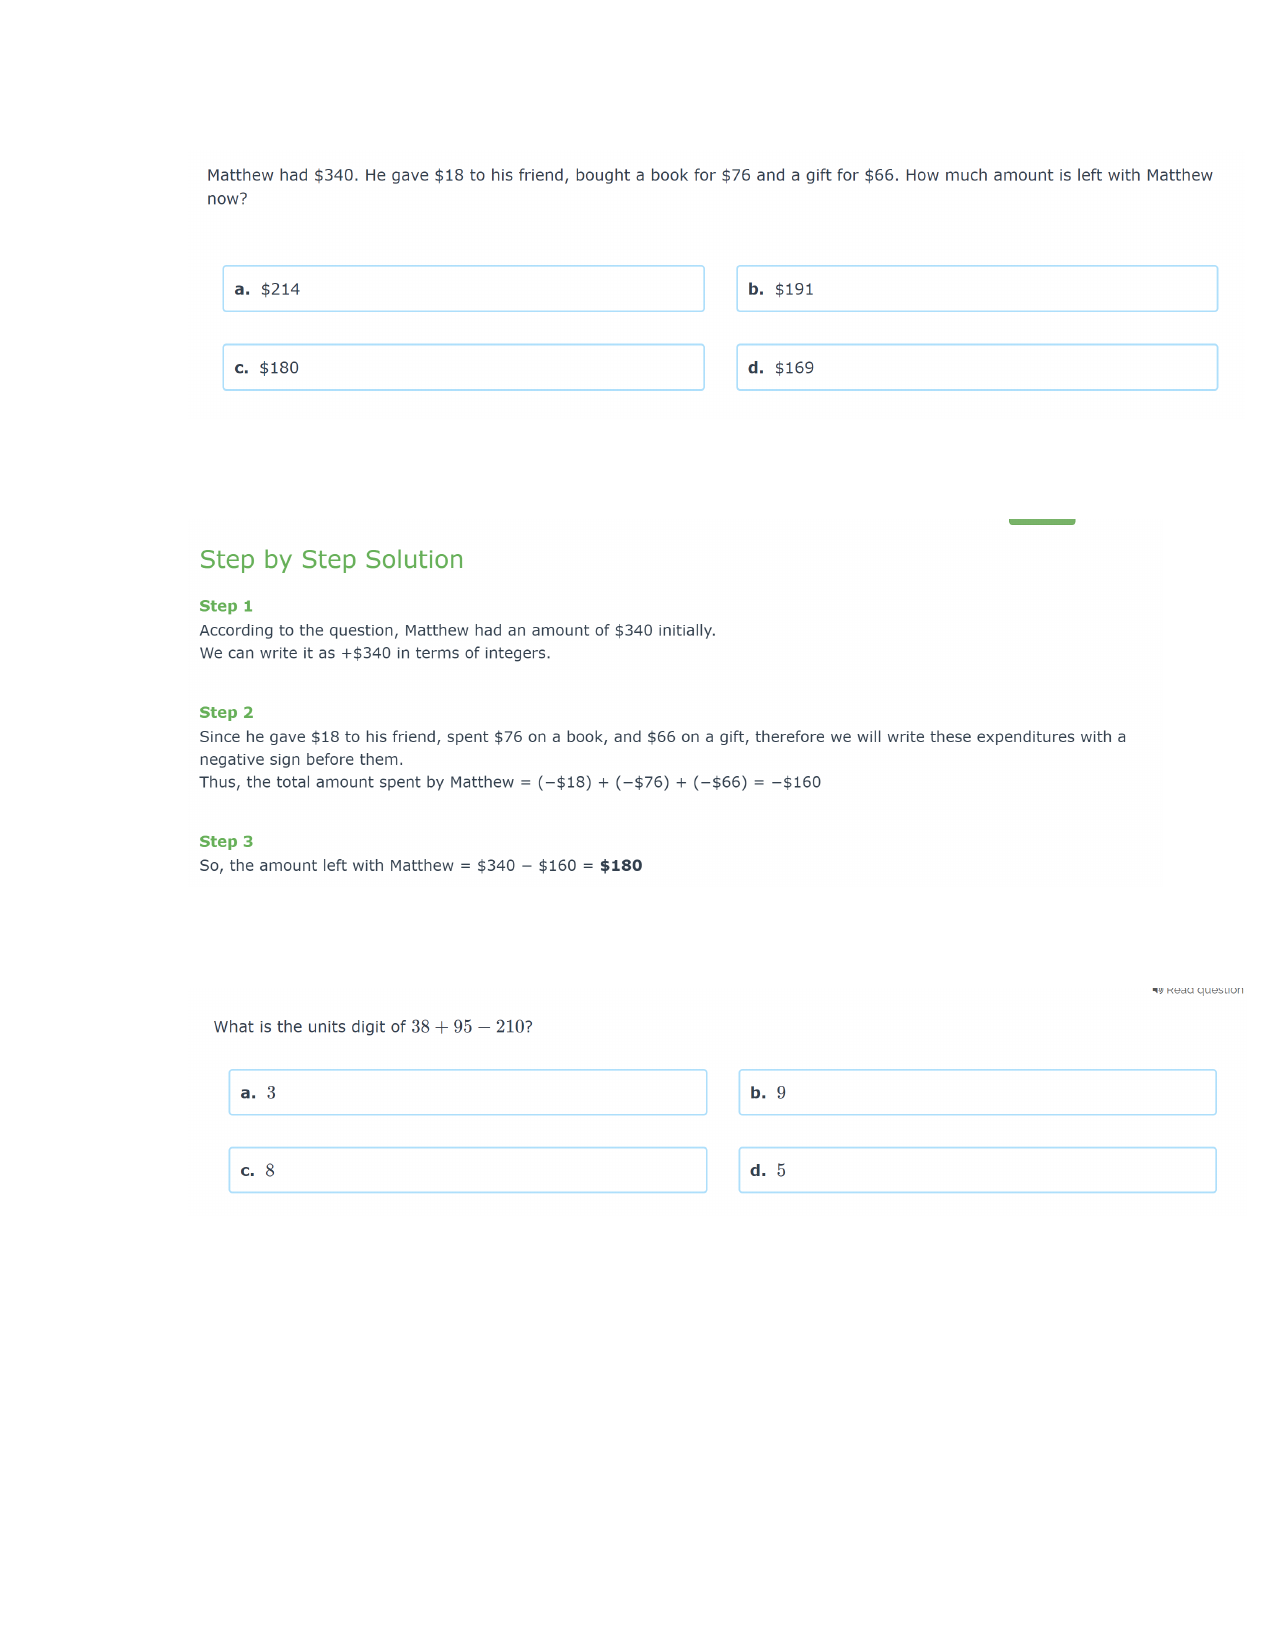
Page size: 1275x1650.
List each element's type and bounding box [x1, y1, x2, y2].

picture [187, 988, 1247, 1216]
picture [187, 519, 1163, 887]
picture [187, 150, 1246, 419]
